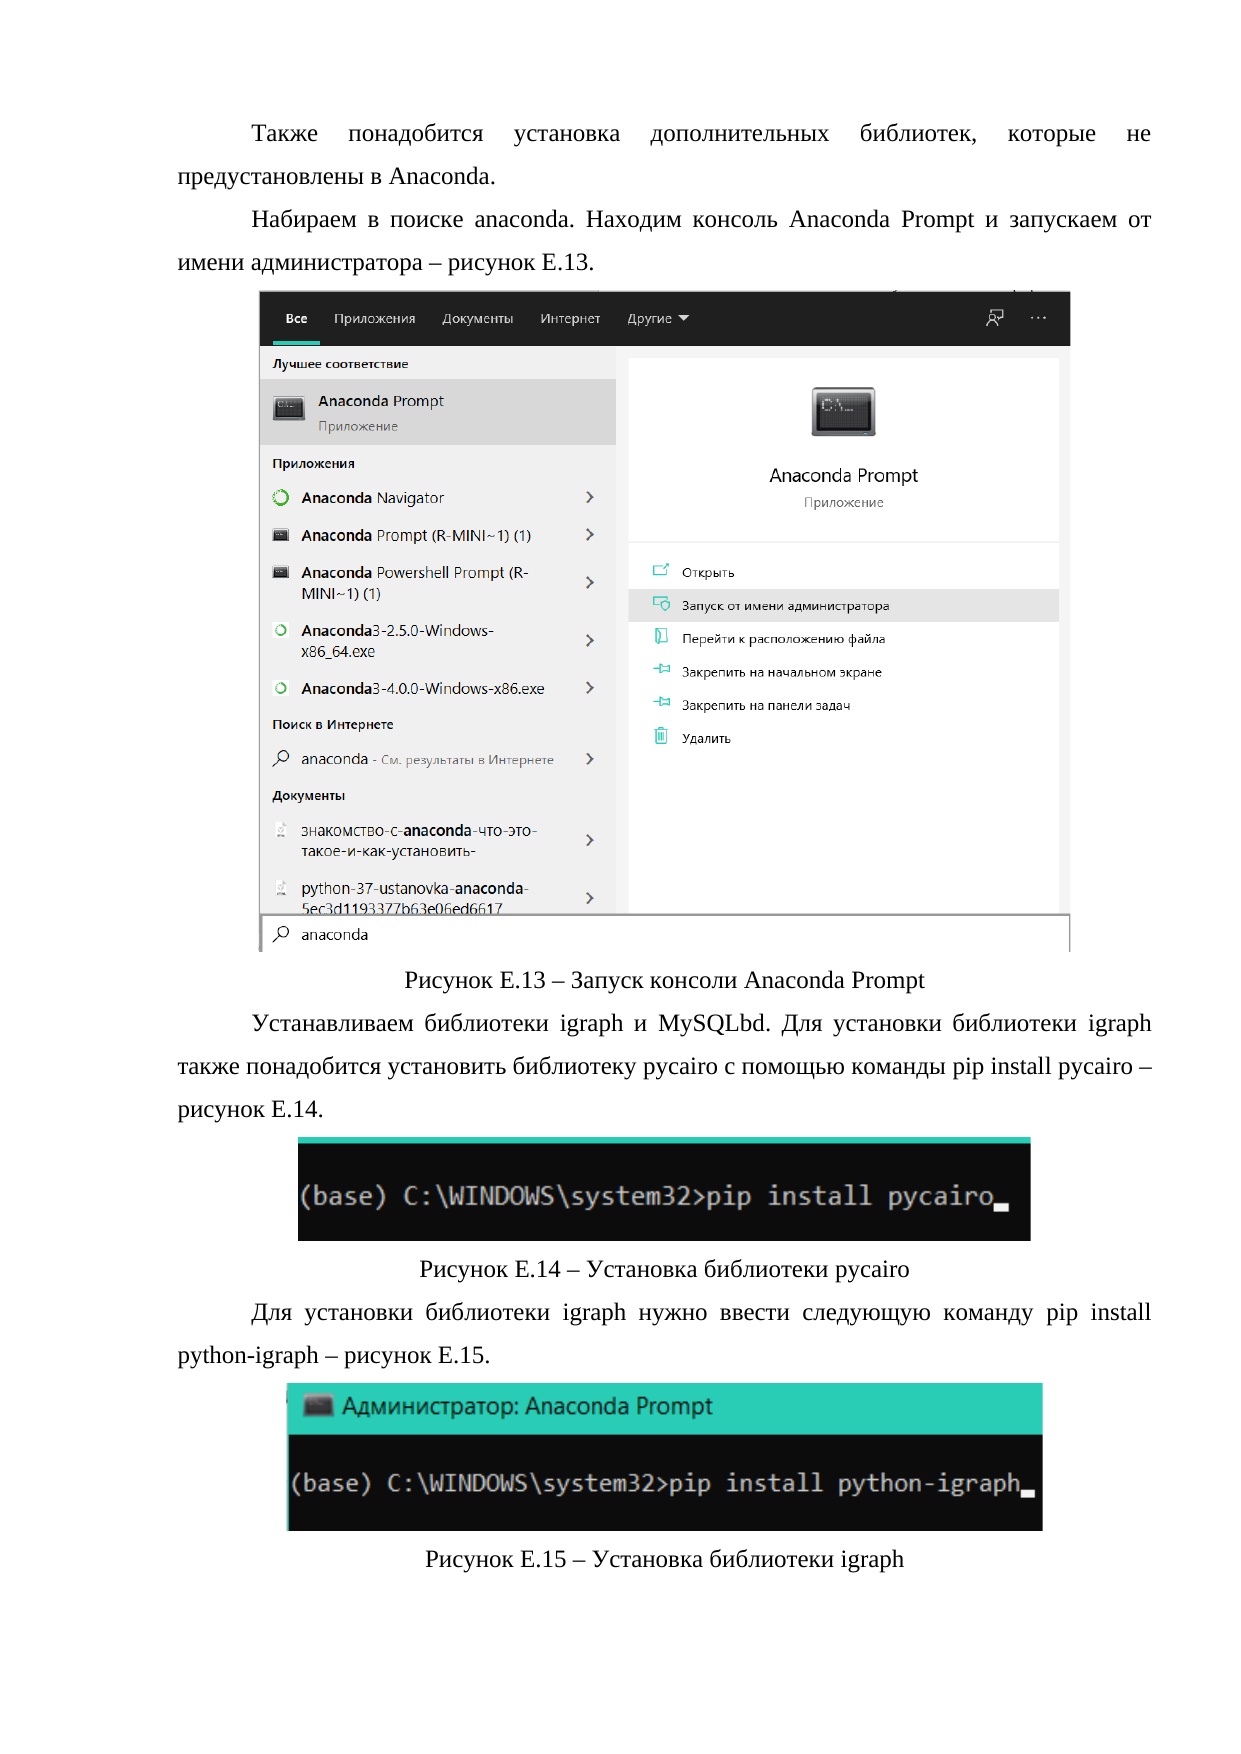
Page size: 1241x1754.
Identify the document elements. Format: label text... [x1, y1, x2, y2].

text Рисунок Е.14 – Установка библиотеки pycairo [177, 1254, 1152, 1283]
text Устанавливаем библиотеки igraph и MySQLbd. Для установки библиотеки igraph также понадобится установить библиотеку pycairo с помощью команды pip install pycairo – рисунок Е.14. [177, 1008, 1152, 1123]
text Рисунок Е.13 – Запуск консоли Anaconda Prompt [177, 965, 1152, 994]
text Набираем в поиске anaconda. Находим консоль Anaconda Prompt и запускаем от имени администратора – рисунок Е.13. [177, 204, 1152, 276]
text Также понадобится установка дополнительных библиотек, которые не предустановлены в Anaconda. [177, 118, 1152, 190]
picture [298, 1137, 1031, 1241]
picture [286, 1383, 1043, 1531]
picture [258, 290, 1071, 952]
text Для установки библиотеки igraph нужно ввести следующую команду pip install python-igraph – рисунок Е.15. [177, 1297, 1152, 1369]
text Рисунок Е.15 – Установка библиотеки igraph [177, 1544, 1152, 1573]
